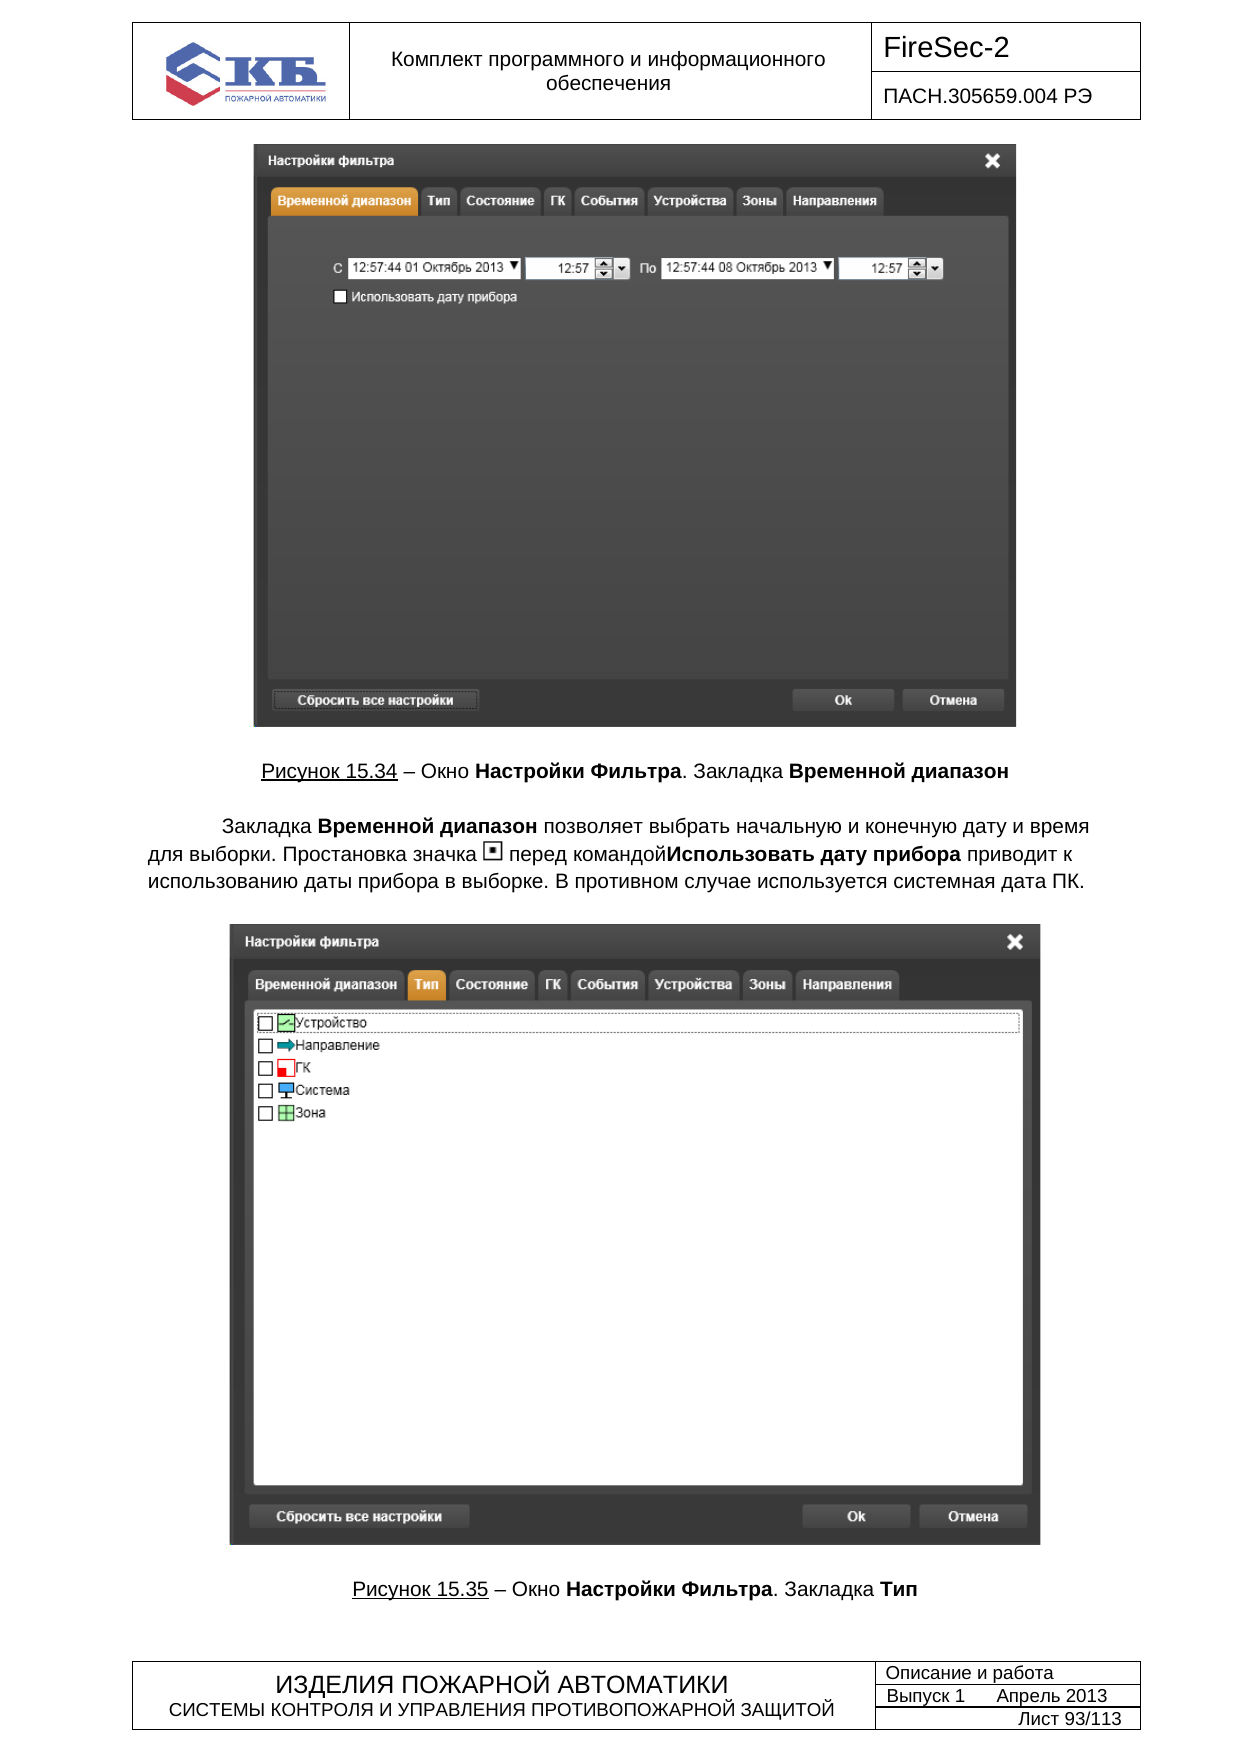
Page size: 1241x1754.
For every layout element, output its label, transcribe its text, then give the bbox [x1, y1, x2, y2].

picture [162, 34, 340, 115]
picture [482, 841, 504, 862]
list Рисунок 15.35 – Окно Настройки Фильтра. Закладка Тип [148, 1577, 1122, 1601]
picture [253, 144, 1017, 727]
list Закладка Временной диапазон позволяет выбрать начальную и конечную дату и время для выборки. Простановка значка перед командойИспользовать дату прибора приводит к использованию даты прибора в выборке. В противном случае используется системная дата ПК. [148, 813, 1122, 893]
picture [229, 924, 1041, 1545]
list Рисунок 15.34 – Окно Настройки Фильтра. Закладка Временной диапазон [148, 758, 1122, 782]
